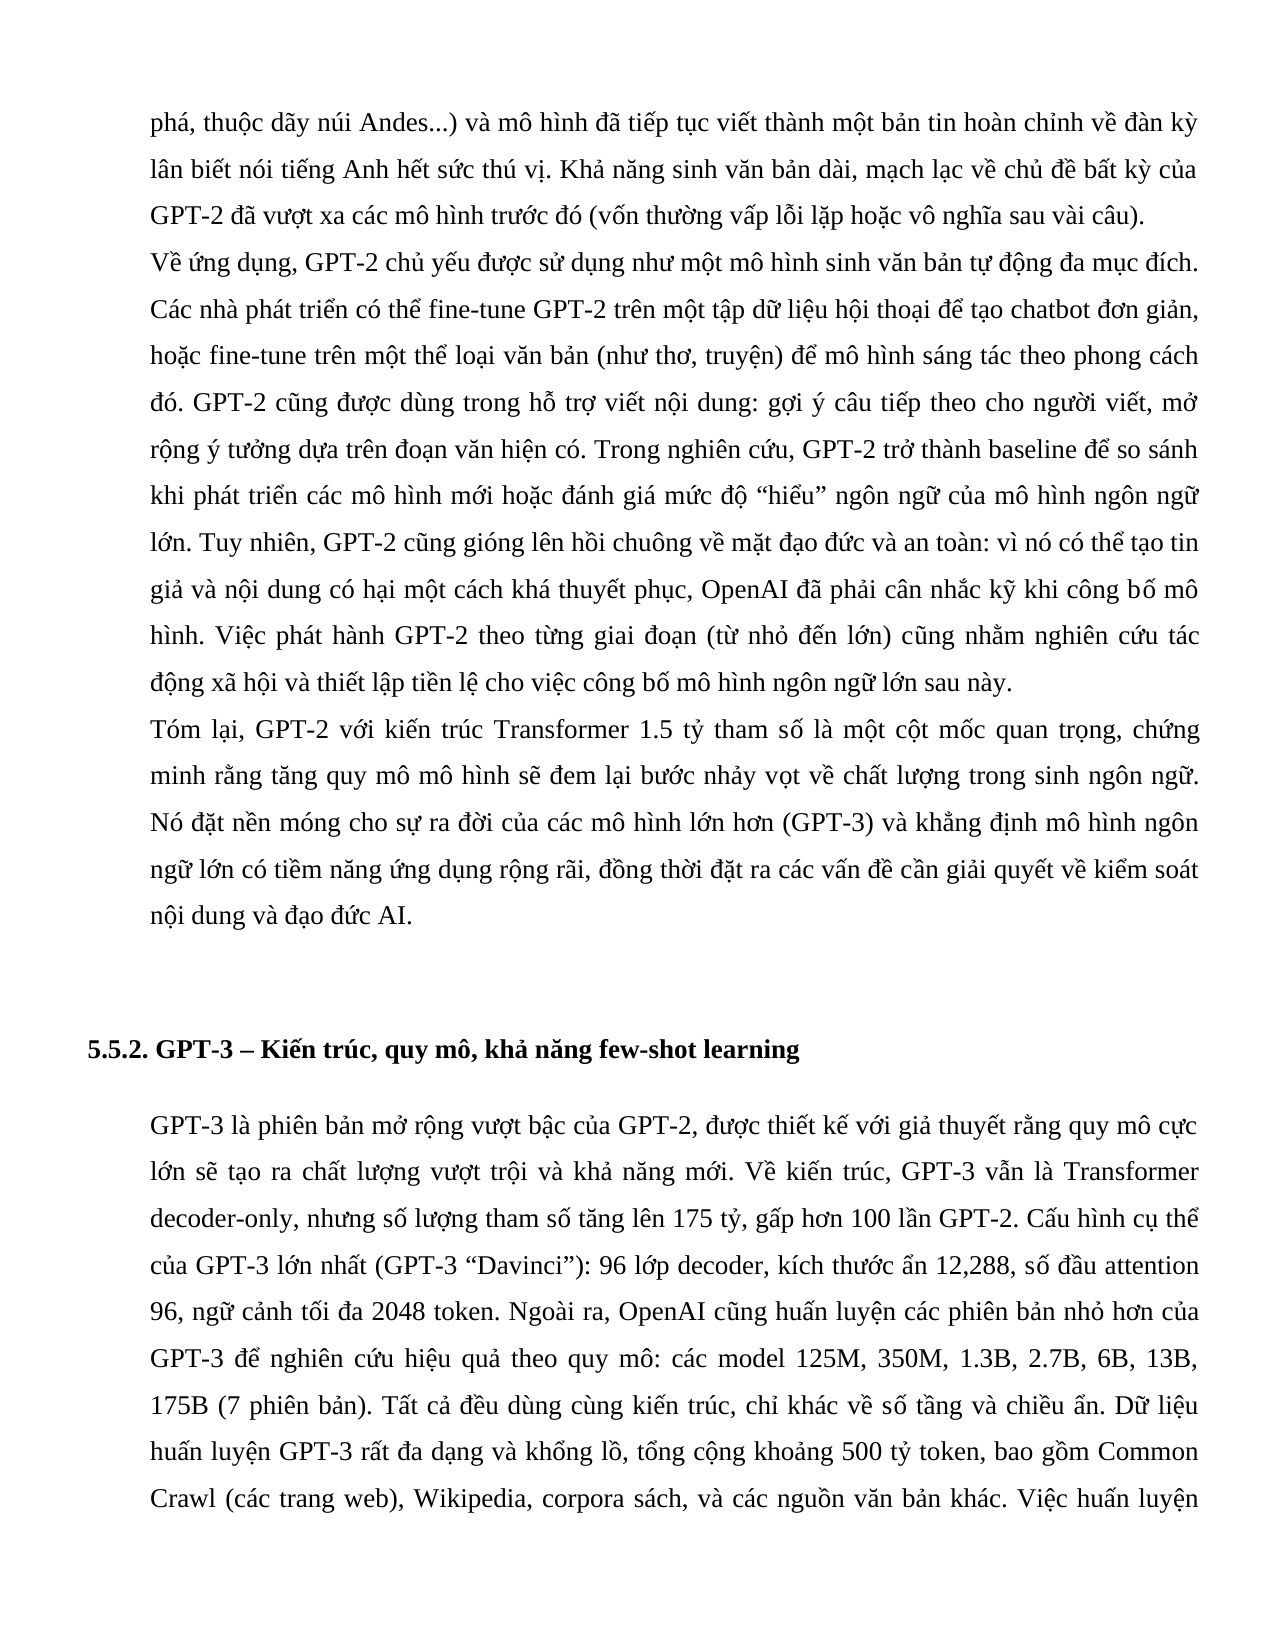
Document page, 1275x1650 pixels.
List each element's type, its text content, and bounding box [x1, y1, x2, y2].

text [150, 1109, 1200, 1513]
text Về ứng dụng, GPT-2 chủ yếu được sử dụng như một mô hình sinh văn bản tự động đa mục đích. Các nhà phát triển có thể fine-tune GPT-2 trên một tập dữ liệu hội thoại để tạo chatbot đơn giản, hoặc fine-tune trên một thể loại văn bản (như thơ, truyện) để mô hình sáng tác theo phong cách đó. GPT-2 cũng được dùng trong hỗ trợ viết nội dung: gợi ý câu tiếp theo cho người viết, mở rộng ý tưởng dựa trên đoạn văn hiện có. Trong nghiên cứu, GPT-2 trở thành baseline để so sánh khi phát triển các mô hình mới hoặc đánh giá mức độ “hiểu” ngôn ngữ của mô hình ngôn ngữ lớn. Tuy nhiên, GPT-2 cũng gióng lên hồi chuông về mặt đạo đức và an toàn: vì nó có thể tạo tin giả và nội dung có hại một cách khá thuyết phục, OpenAI đã phải cân nhắc kỹ khi công bố mô hình. Việc phát hành GPT-2 theo từng giai đoạn (từ nhỏ đến lớn) cũng nhằm nghiên cứu tác động xã hội và thiết lập tiền lệ cho việc công bố mô hình ngôn ngữ lớn sau này. [150, 246, 1200, 697]
text Tóm lại, GPT-2 với kiến trúc Transformer 1.5 tỷ tham số là một cột mốc quan trọng, chứng minh rằng tăng quy mô mô hình sẽ đem lại bước nhảy vọt về chất lượng trong sinh ngôn ngữ. Nó đặt nền móng cho sự ra đời của các mô hình lớn hơn (GPT-3) và khẳng định mô hình ngôn ngữ lớn có tiềm năng ứng dụng rộng rãi, đồng thời đặt ra các vấn đề cần giải quyết về kiểm soát nội dung và đạo đức AI. [150, 713, 1200, 931]
subtitle 5.5.2. GPT-3 – Kiến trúc, quy mô, khả năng few-shot learning [87, 1033, 1200, 1064]
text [150, 106, 1200, 231]
